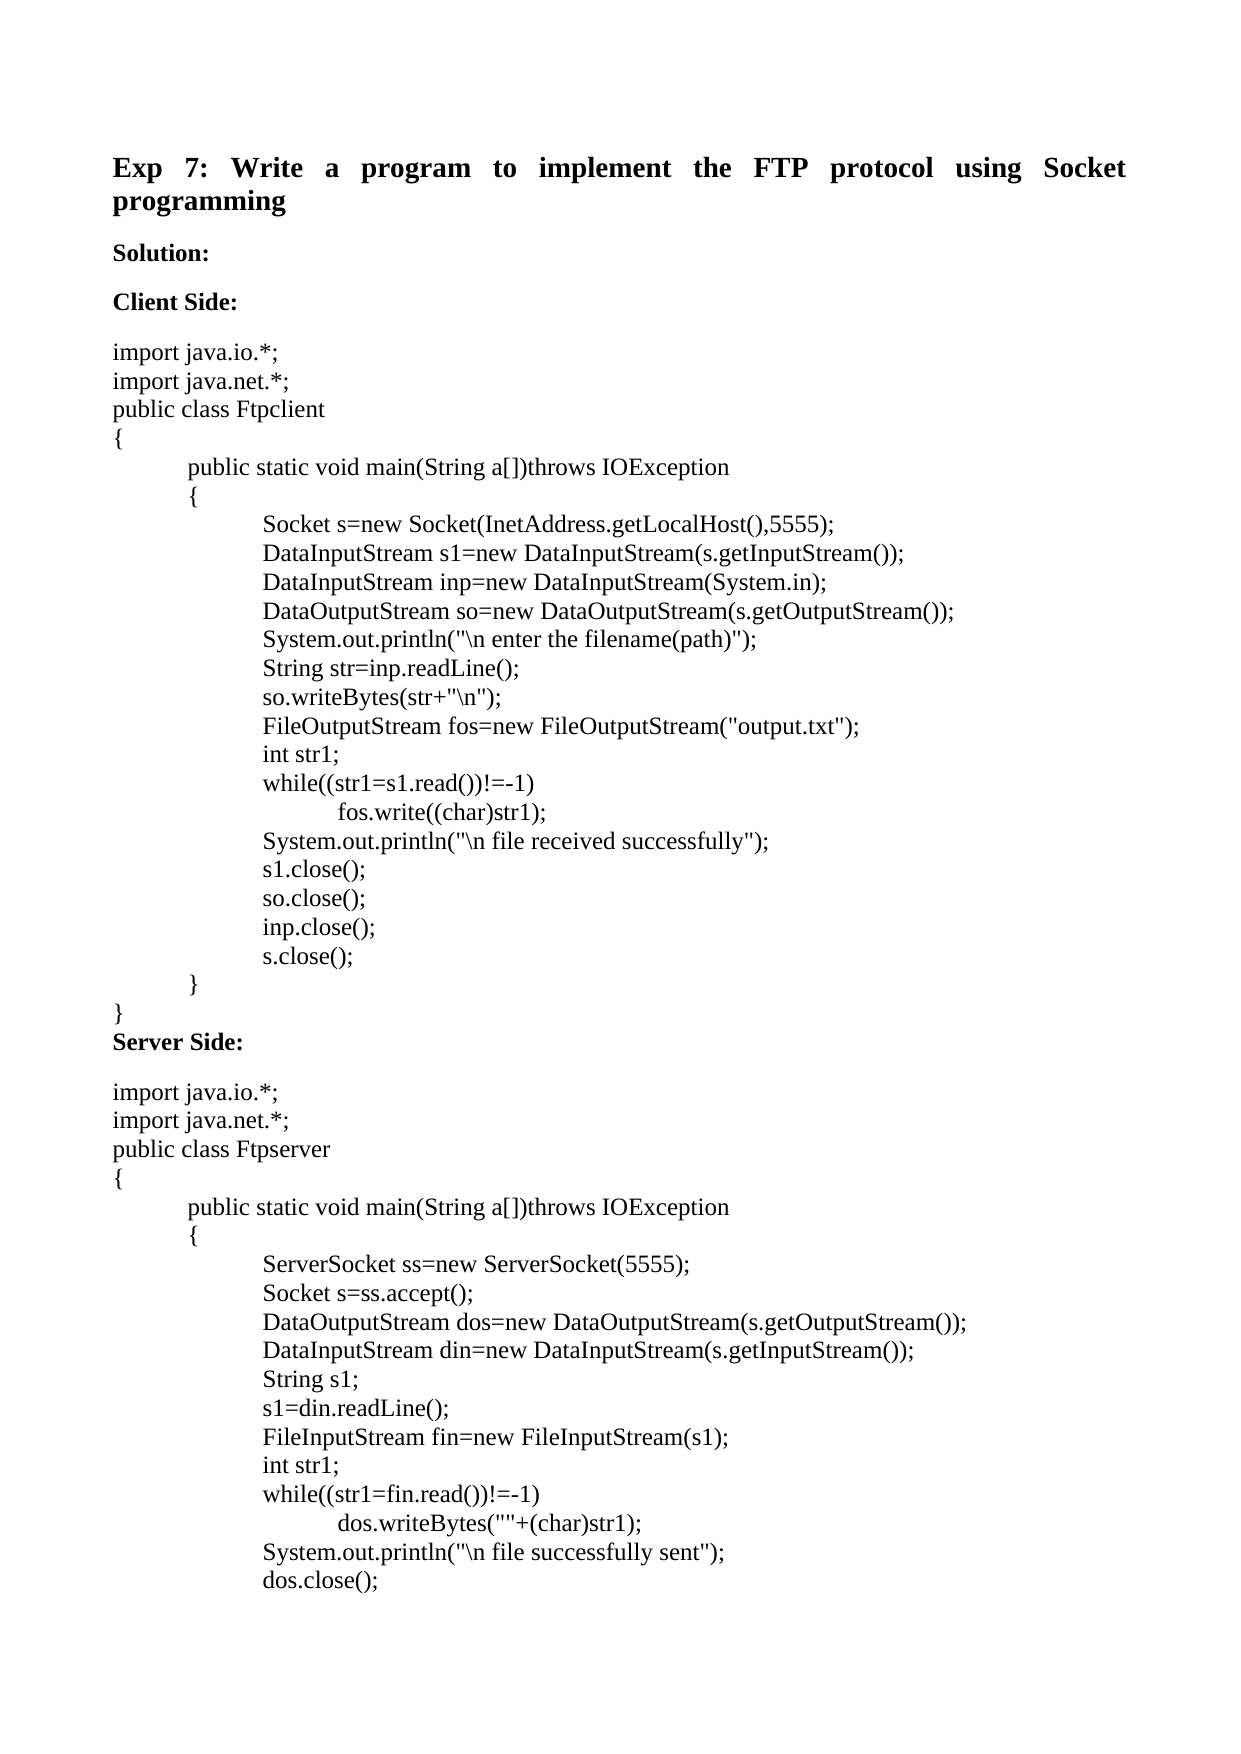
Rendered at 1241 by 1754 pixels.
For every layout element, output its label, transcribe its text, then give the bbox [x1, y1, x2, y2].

text Socket s=ss.accept(); [112, 1278, 1128, 1307]
text ServerSocket ss=new ServerSocket(5555); [112, 1249, 1128, 1278]
text dos.close(); [112, 1565, 1128, 1594]
text { [112, 423, 1128, 452]
text s1.close(); [112, 854, 1128, 883]
text String str=inp.readLine(); [112, 653, 1128, 682]
text inp.close(); [112, 912, 1128, 941]
text while((str1=fin.read())!=-1) [112, 1479, 1128, 1508]
text DataOutputStream so=new DataOutputStream(s.getOutputStream()); [112, 596, 1128, 624]
text public static void main(String a[])throws IOException [112, 452, 1128, 481]
text System.out.println("\n enter the filename(path)"); [112, 624, 1128, 653]
text Solution: [112, 238, 1128, 267]
text public class Ftpclient [112, 394, 1128, 423]
text Socket s=new Socket(InetAddress.getLocalHost(),5555); [112, 509, 1128, 538]
text s1=din.readLine(); [112, 1393, 1128, 1422]
text public static void main(String a[])throws IOException [112, 1192, 1128, 1220]
text import java.net.*; [112, 1105, 1128, 1134]
text System.out.println("\n file received successfully"); [112, 826, 1128, 854]
text Server Side: [112, 1027, 1128, 1056]
text Exp 7: Write a program to implement the FTP protocol using Socket programming [112, 150, 1128, 217]
text so.close(); [112, 883, 1128, 912]
text { [112, 1163, 1128, 1192]
text fos.write((char)str1); [112, 797, 1128, 826]
text dos.writeBytes(""+(char)str1); [112, 1508, 1128, 1537]
text int str1; [112, 1450, 1128, 1479]
text DataOutputStream dos=new DataOutputStream(s.getOutputStream()); [112, 1307, 1128, 1335]
text DataInputStream din=new DataInputStream(s.getInputStream()); [112, 1335, 1128, 1364]
text DataInputStream s1=new DataInputStream(s.getInputStream()); [112, 538, 1128, 567]
text } [112, 969, 1128, 998]
text import java.net.*; [112, 366, 1128, 394]
text import java.io.*; [112, 1077, 1128, 1105]
text { [112, 481, 1128, 509]
text public class Ftpserver [112, 1134, 1128, 1163]
text FileInputStream fin=new FileInputStream(s1); [112, 1422, 1128, 1450]
text so.writeBytes(str+"\n"); [112, 682, 1128, 711]
text while((str1=s1.read())!=-1) [112, 768, 1128, 797]
text Client Side: [112, 287, 1128, 316]
text FileOutputStream fos=new FileOutputStream("output.txt"); [112, 711, 1128, 739]
text } [112, 998, 1128, 1027]
text s.close(); [112, 941, 1128, 969]
text DataInputStream inp=new DataInputStream(System.in); [112, 567, 1128, 596]
text String s1; [112, 1364, 1128, 1393]
text import java.io.*; [112, 337, 1128, 366]
text System.out.println("\n file successfully sent"); [112, 1537, 1128, 1565]
text int str1; [112, 739, 1128, 768]
text { [112, 1220, 1128, 1249]
